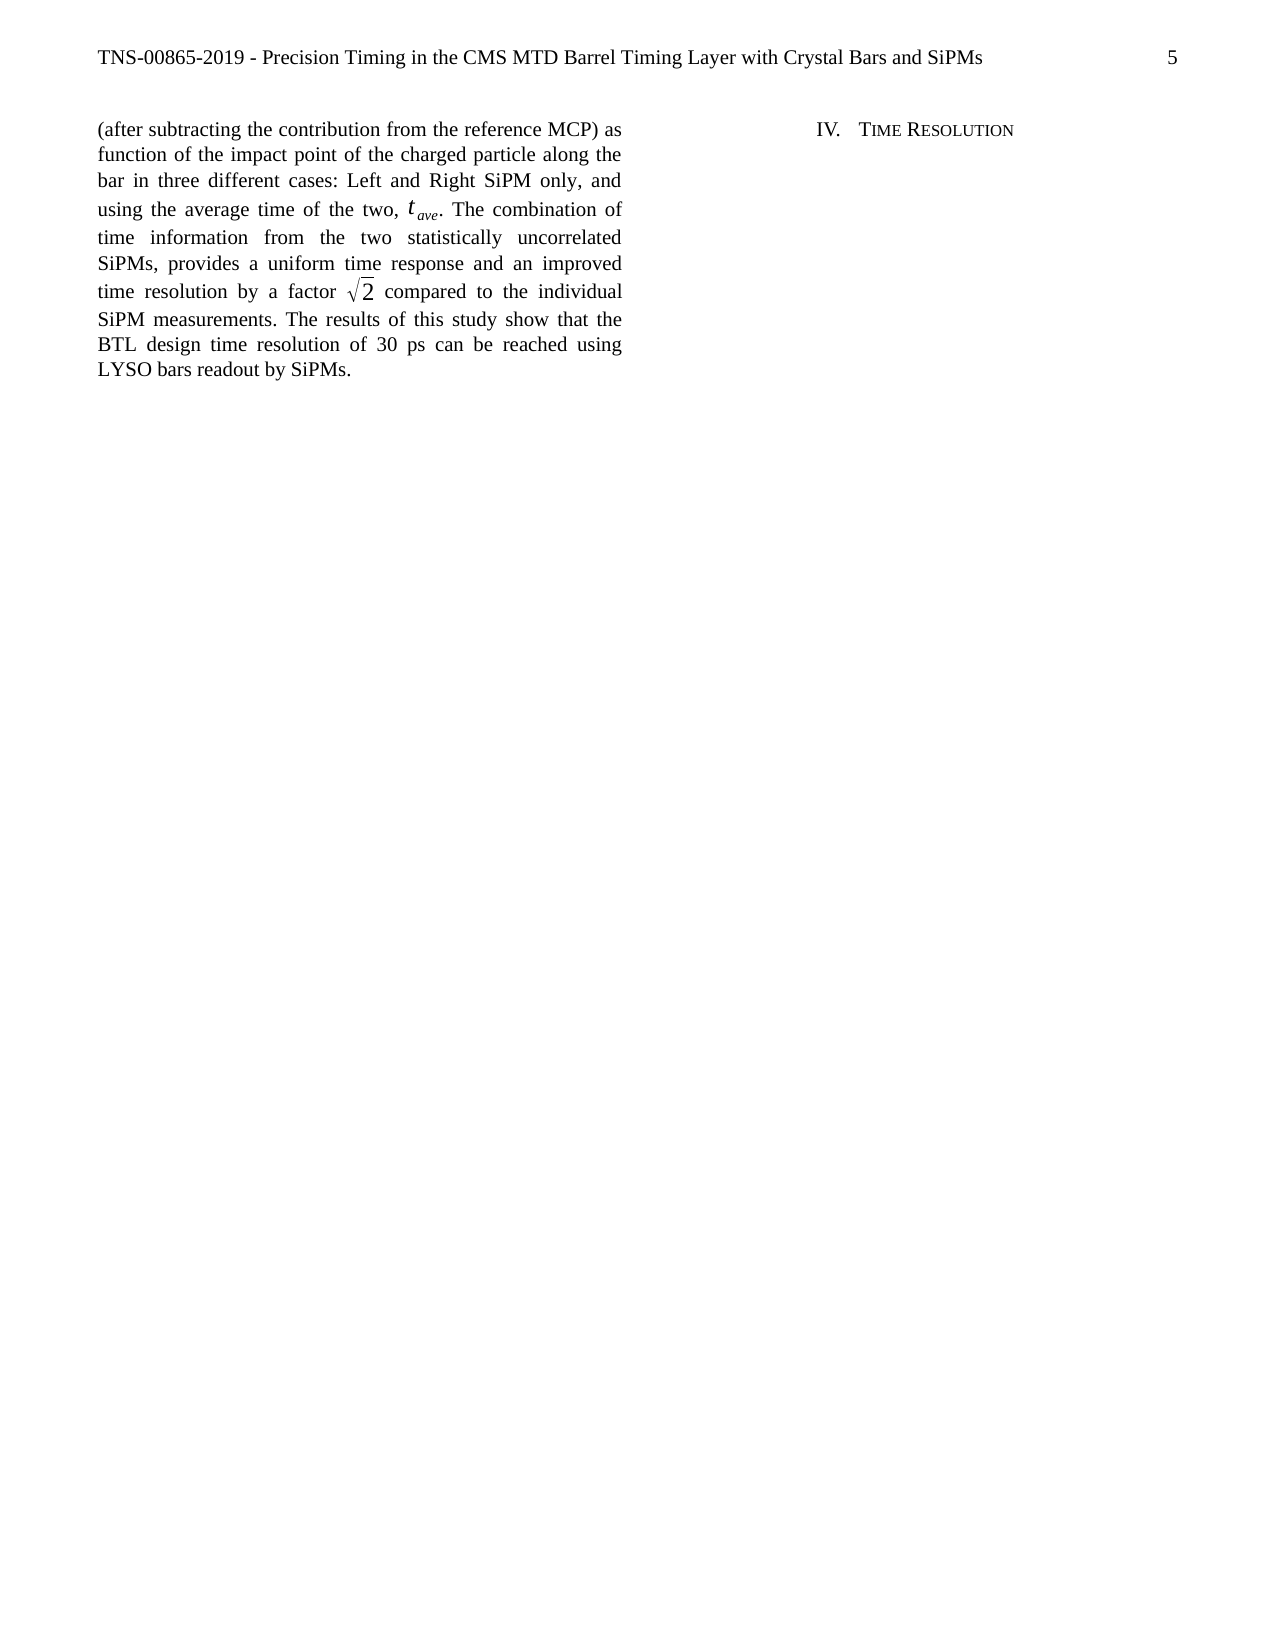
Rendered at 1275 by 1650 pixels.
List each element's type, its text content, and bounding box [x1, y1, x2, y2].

subtitle Time Resolution [652, 117, 1177, 141]
